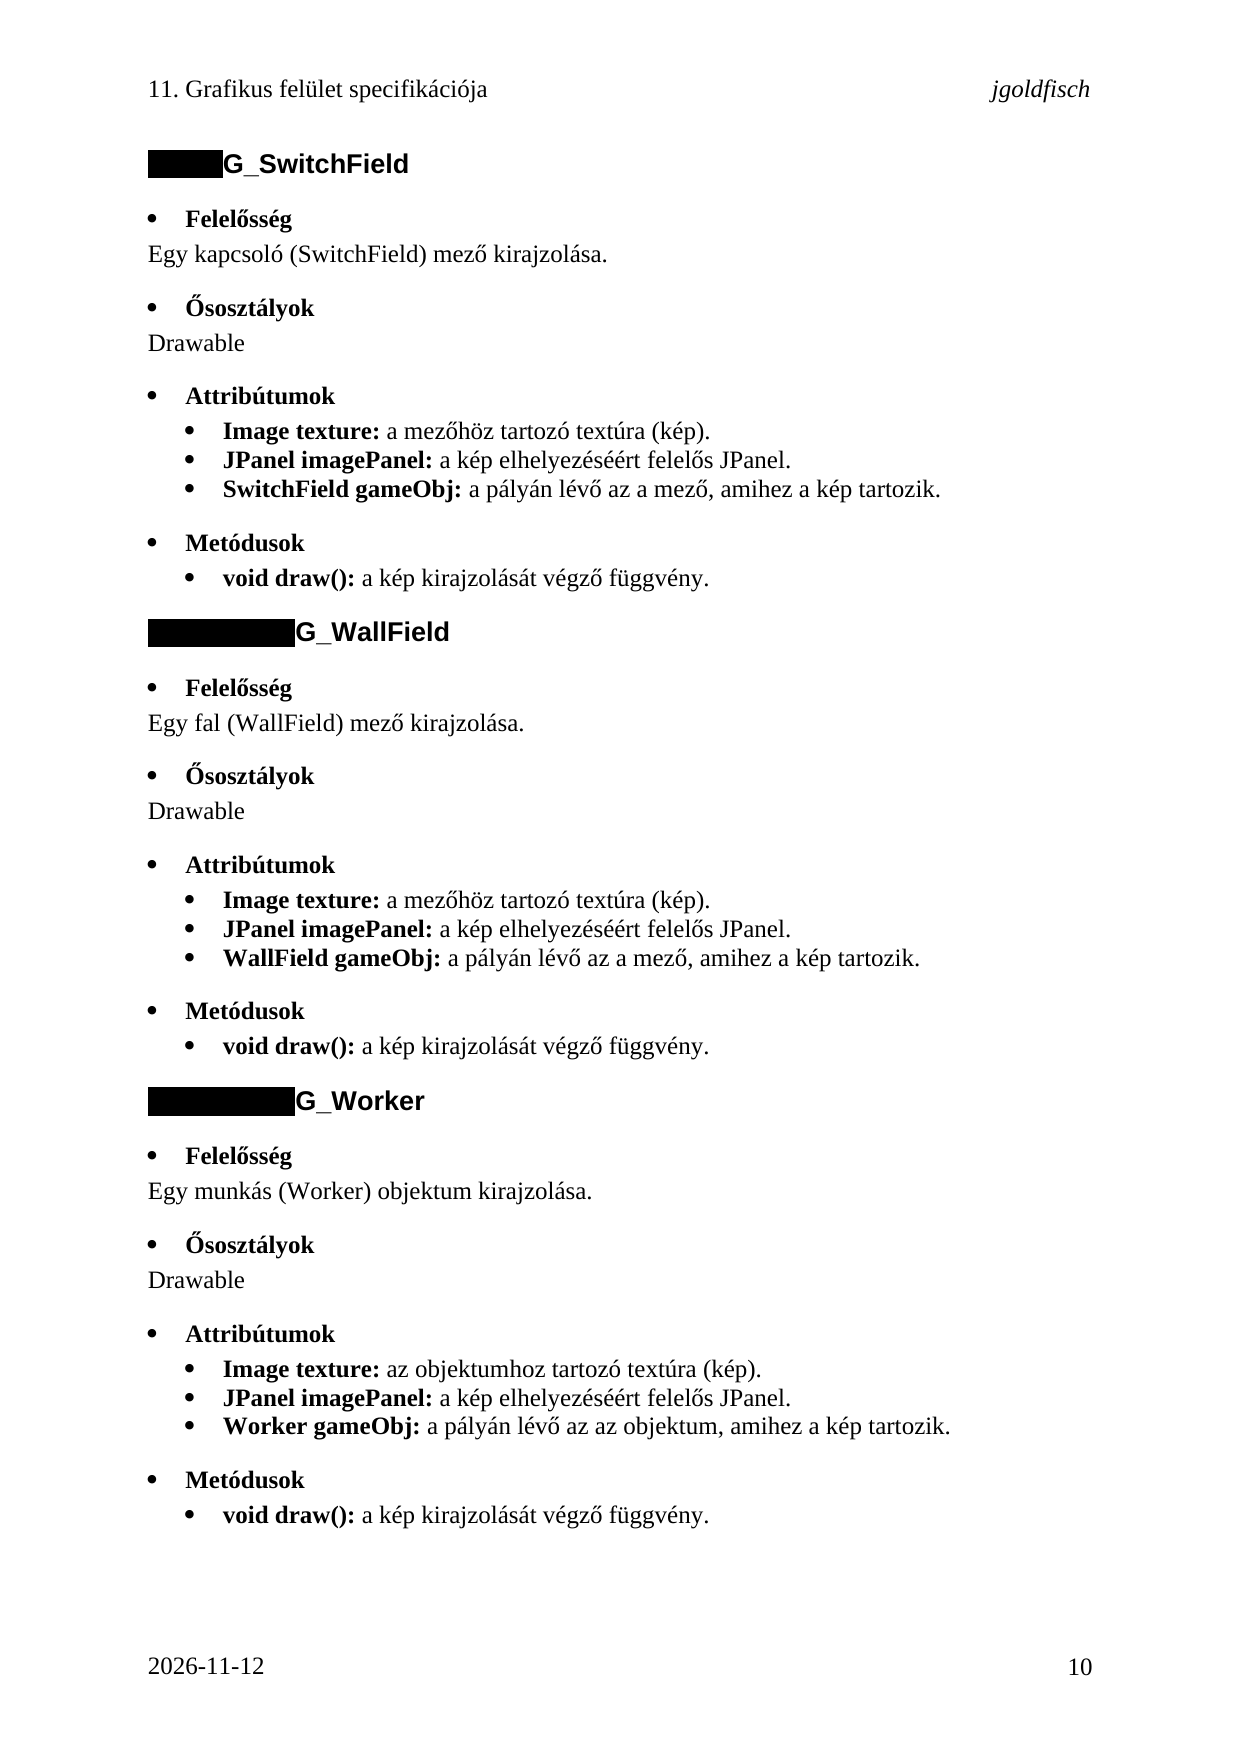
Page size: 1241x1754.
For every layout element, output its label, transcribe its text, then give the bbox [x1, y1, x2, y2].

subtitle G_SwitchField [148, 148, 1093, 179]
list Worker gameObj: a pályán lévő az az objektum, amihez a kép tartozik. [185, 1411, 1093, 1440]
text Egy munkás (Worker) objektum kirajzolása. [148, 1176, 1093, 1205]
text Egy kapcsoló (SwitchField) mező kirajzolása. [148, 239, 1093, 268]
subtitle Attribútumok [148, 1319, 1093, 1348]
subtitle Attribútumok [148, 850, 1093, 879]
subtitle G_Worker [148, 1085, 1093, 1116]
text Drawable [148, 1265, 1093, 1294]
subtitle Felelősség [148, 673, 1093, 701]
list JPanel imagePanel: a kép elhelyezéséért felelős JPanel. [185, 1383, 1093, 1411]
subtitle Ősosztályok [148, 293, 1093, 321]
list Image texture: a mezőhöz tartozó textúra (kép). [185, 885, 1093, 914]
text Egy fal (WallField) mező kirajzolása. [148, 708, 1093, 736]
subtitle Ősosztályok [148, 761, 1093, 790]
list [185, 445, 1093, 474]
list void draw(): a kép kirajzolását végző függvény. [185, 1500, 1093, 1529]
subtitle Metódusok [148, 528, 1093, 556]
list SwitchField gameObj: a pályán lévő az a mező, amihez a kép tartozik. [185, 474, 1093, 503]
subtitle Felelősség [148, 204, 1093, 233]
subtitle G_WallField [148, 616, 1093, 648]
text Drawable [148, 796, 1093, 825]
list void draw(): a kép kirajzolását végző függvény. [185, 1031, 1093, 1060]
subtitle Metódusok [148, 1465, 1093, 1494]
subtitle Felelősség [148, 1141, 1093, 1170]
subtitle Attribútumok [148, 381, 1093, 410]
list Image texture: az objektumhoz tartozó textúra (kép). [185, 1354, 1093, 1383]
subtitle Metódusok [148, 996, 1093, 1025]
list WallField gameObj: a pályán lévő az a mező, amihez a kép tartozik. [185, 943, 1093, 971]
subtitle Ősosztályok [148, 1230, 1093, 1259]
list JPanel imagePanel: a kép elhelyezéséért felelős JPanel. [185, 914, 1093, 943]
text Drawable [148, 328, 1093, 356]
list Image texture: a mezőhöz tartozó textúra (kép). [185, 416, 1093, 445]
list void draw(): a kép kirajzolását végző függvény. [185, 563, 1093, 591]
